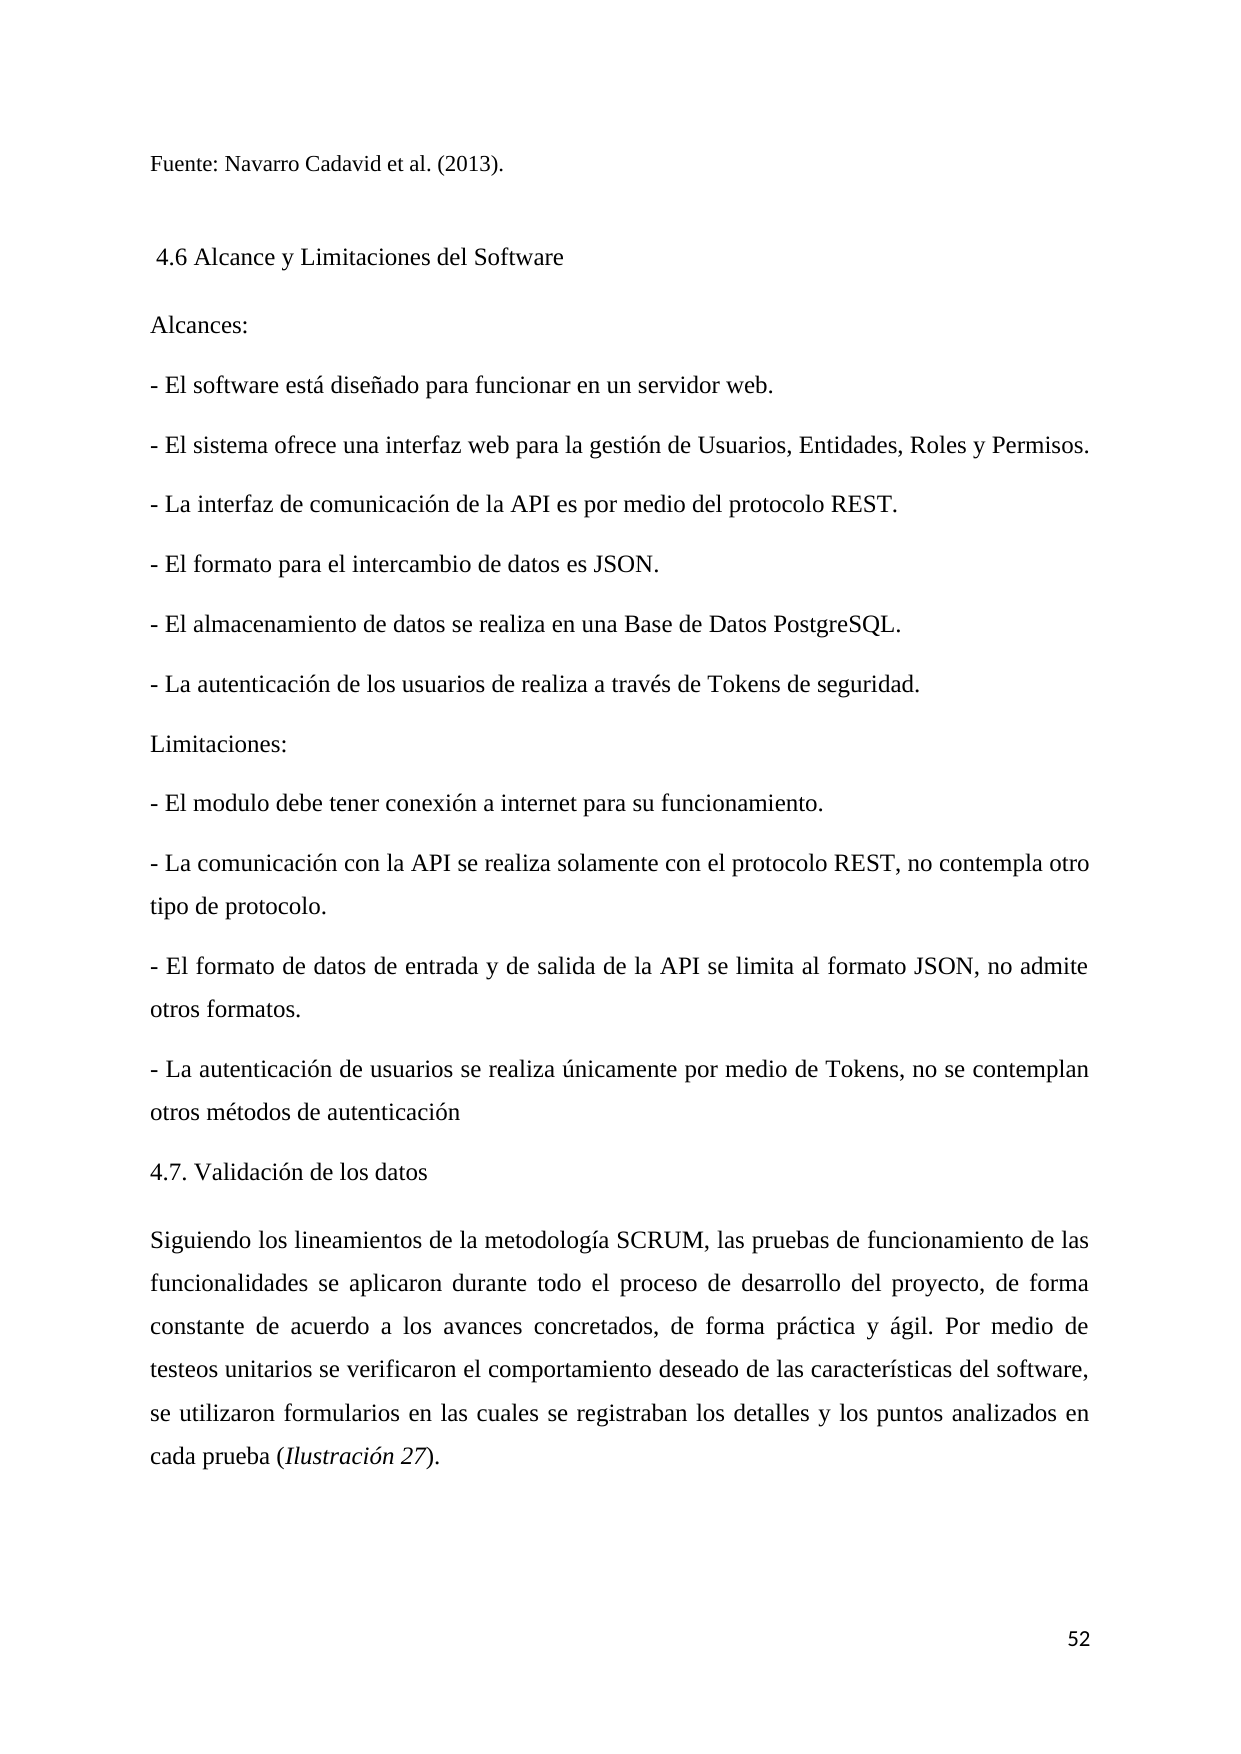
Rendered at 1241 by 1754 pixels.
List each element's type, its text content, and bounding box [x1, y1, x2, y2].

text Limitaciones: [150, 729, 1090, 757]
text - La autenticación de los usuarios de realiza a través de Tokens de seguridad. [150, 669, 1090, 698]
subtitle 4.7. Validación de los datos [150, 1157, 1090, 1186]
text - El formato de datos de entrada y de salida de la API se limita al formato JSON, no admite otros formatos. [150, 951, 1090, 1023]
text Siguiendo los lineamientos de la metodología SCRUM, las pruebas de funcionamiento de las funcionalidades se aplicaron durante todo el proceso de desarrollo del proyecto, de forma constante de acuerdo a los avances concretados, de forma práctica y ágil. Por medio de testeos unitarios se verificaron el comportamiento deseado de las características del software, se utilizaron formularios en las cuales se registraban los detalles y los puntos analizados en cada prueba (Ilustración 27). [150, 1225, 1090, 1469]
text - El sistema ofrece una interfaz web para la gestión de Usuarios, Entidades, Roles y Permisos. [150, 430, 1090, 458]
text - El modulo debe tener conexión a internet para su funcionamiento. [150, 788, 1090, 817]
text - El almacenamiento de datos se realiza en una Base de Datos PostgreSQL. [150, 609, 1090, 638]
subtitle 4.6 Alcance y Limitaciones del Software [150, 242, 1090, 271]
text - La autenticación de usuarios se realiza únicamente por medio de Tokens, no se contemplan otros métodos de autenticación [150, 1054, 1090, 1126]
text Alcances: [150, 310, 1090, 339]
text - El formato para el intercambio de datos es JSON. [150, 549, 1090, 578]
text - La interfaz de comunicación de la API es por medio del protocolo REST. [150, 489, 1090, 518]
text - El software está diseñado para funcionar en un servidor web. [150, 370, 1090, 399]
text Fuente: Navarro Cadavid et al. (2013). [150, 150, 1090, 176]
text - La comunicación con la API se realiza solamente con el protocolo REST, no contempla otro tipo de protocolo. [150, 848, 1090, 920]
